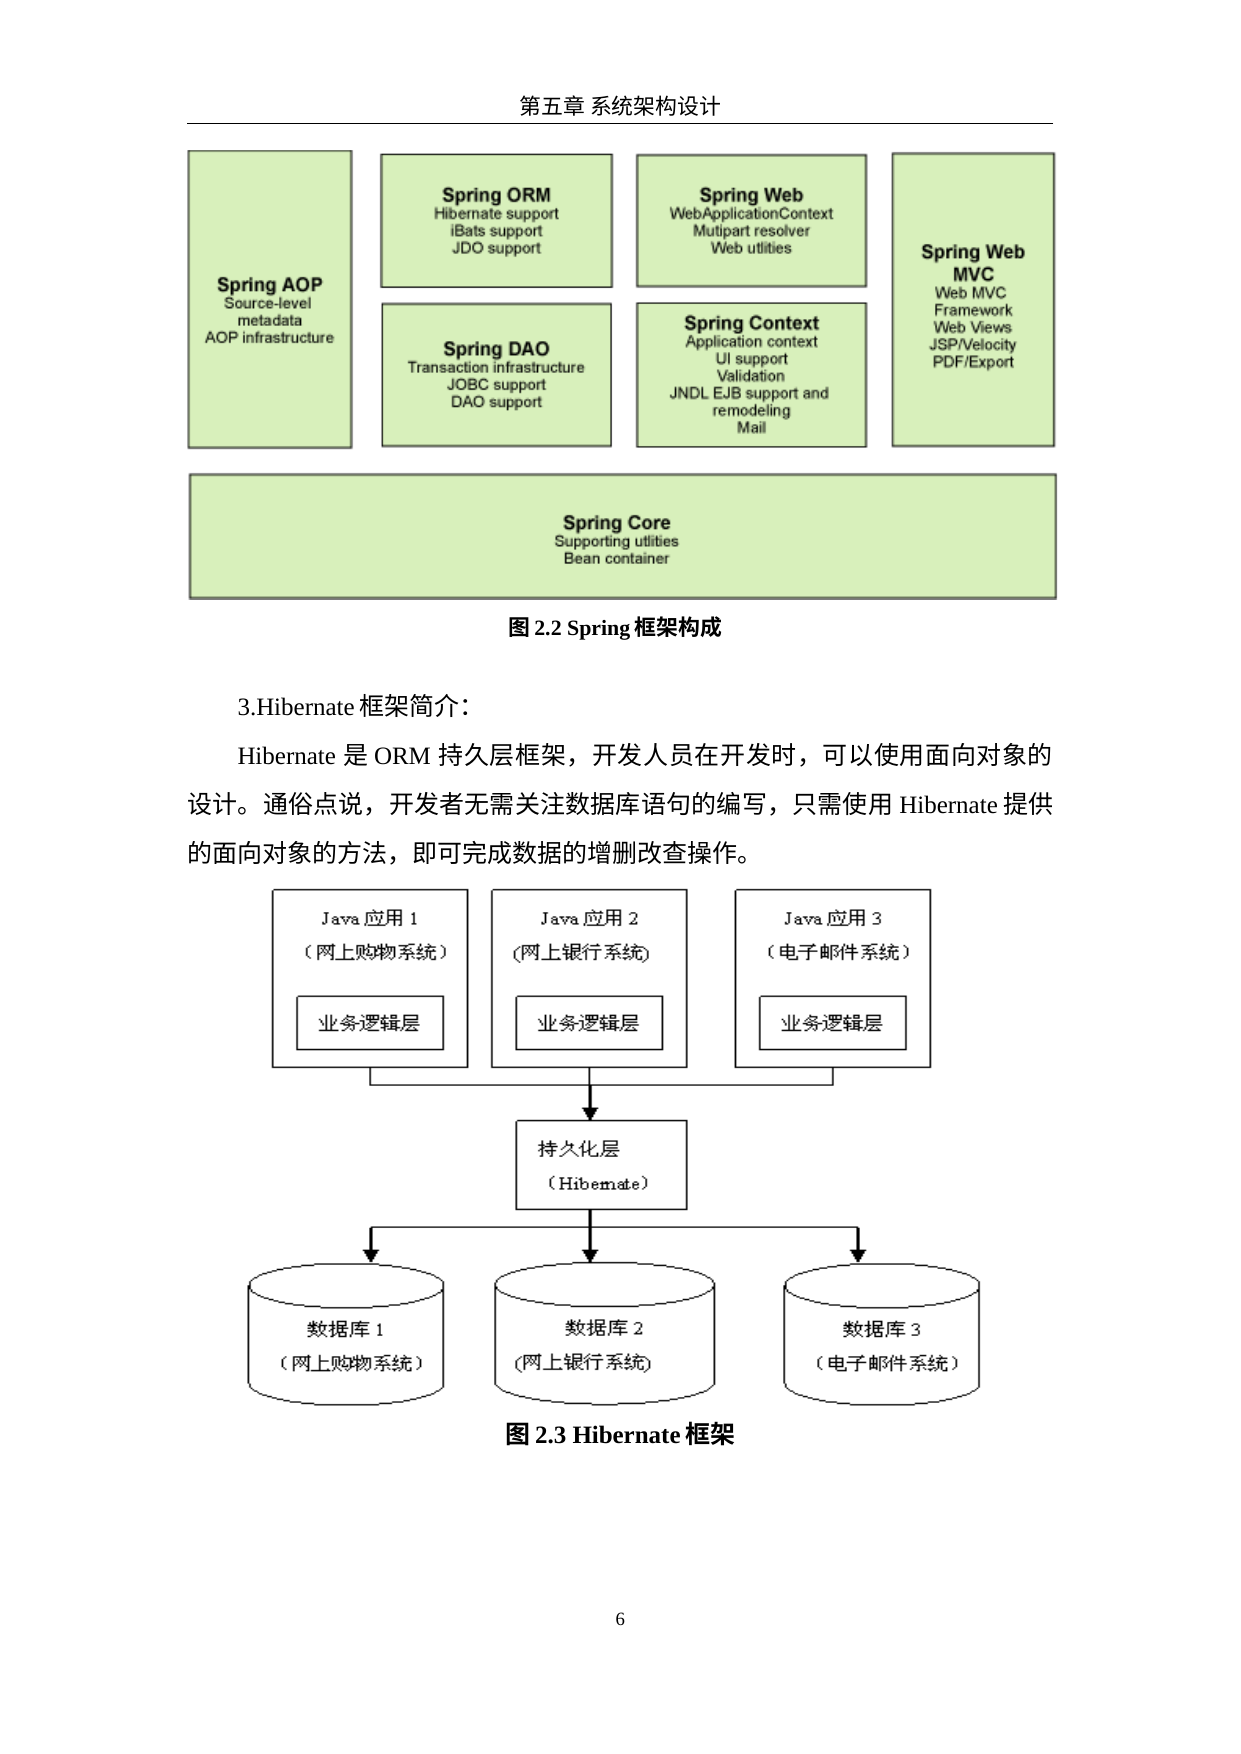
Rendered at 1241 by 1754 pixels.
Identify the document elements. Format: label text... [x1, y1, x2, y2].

text 图2.3 Hibernate框架 [187, 1417, 1053, 1451]
picture [230, 882, 1011, 1407]
text 3.Hibernate框架简介： [187, 687, 1053, 723]
picture [187, 150, 1058, 600]
text 图2.2 Spring框架构成 [187, 610, 1053, 642]
text Hibernate 是ORM 持久层框架，开发人员在开发时，可以使用面向对象的设计。通俗点说，开发者无需关注数据库语句的编写，只需使用Hibernate提供的面向对象的方法，即可完成数据的增删改查操作。 [187, 736, 1053, 869]
